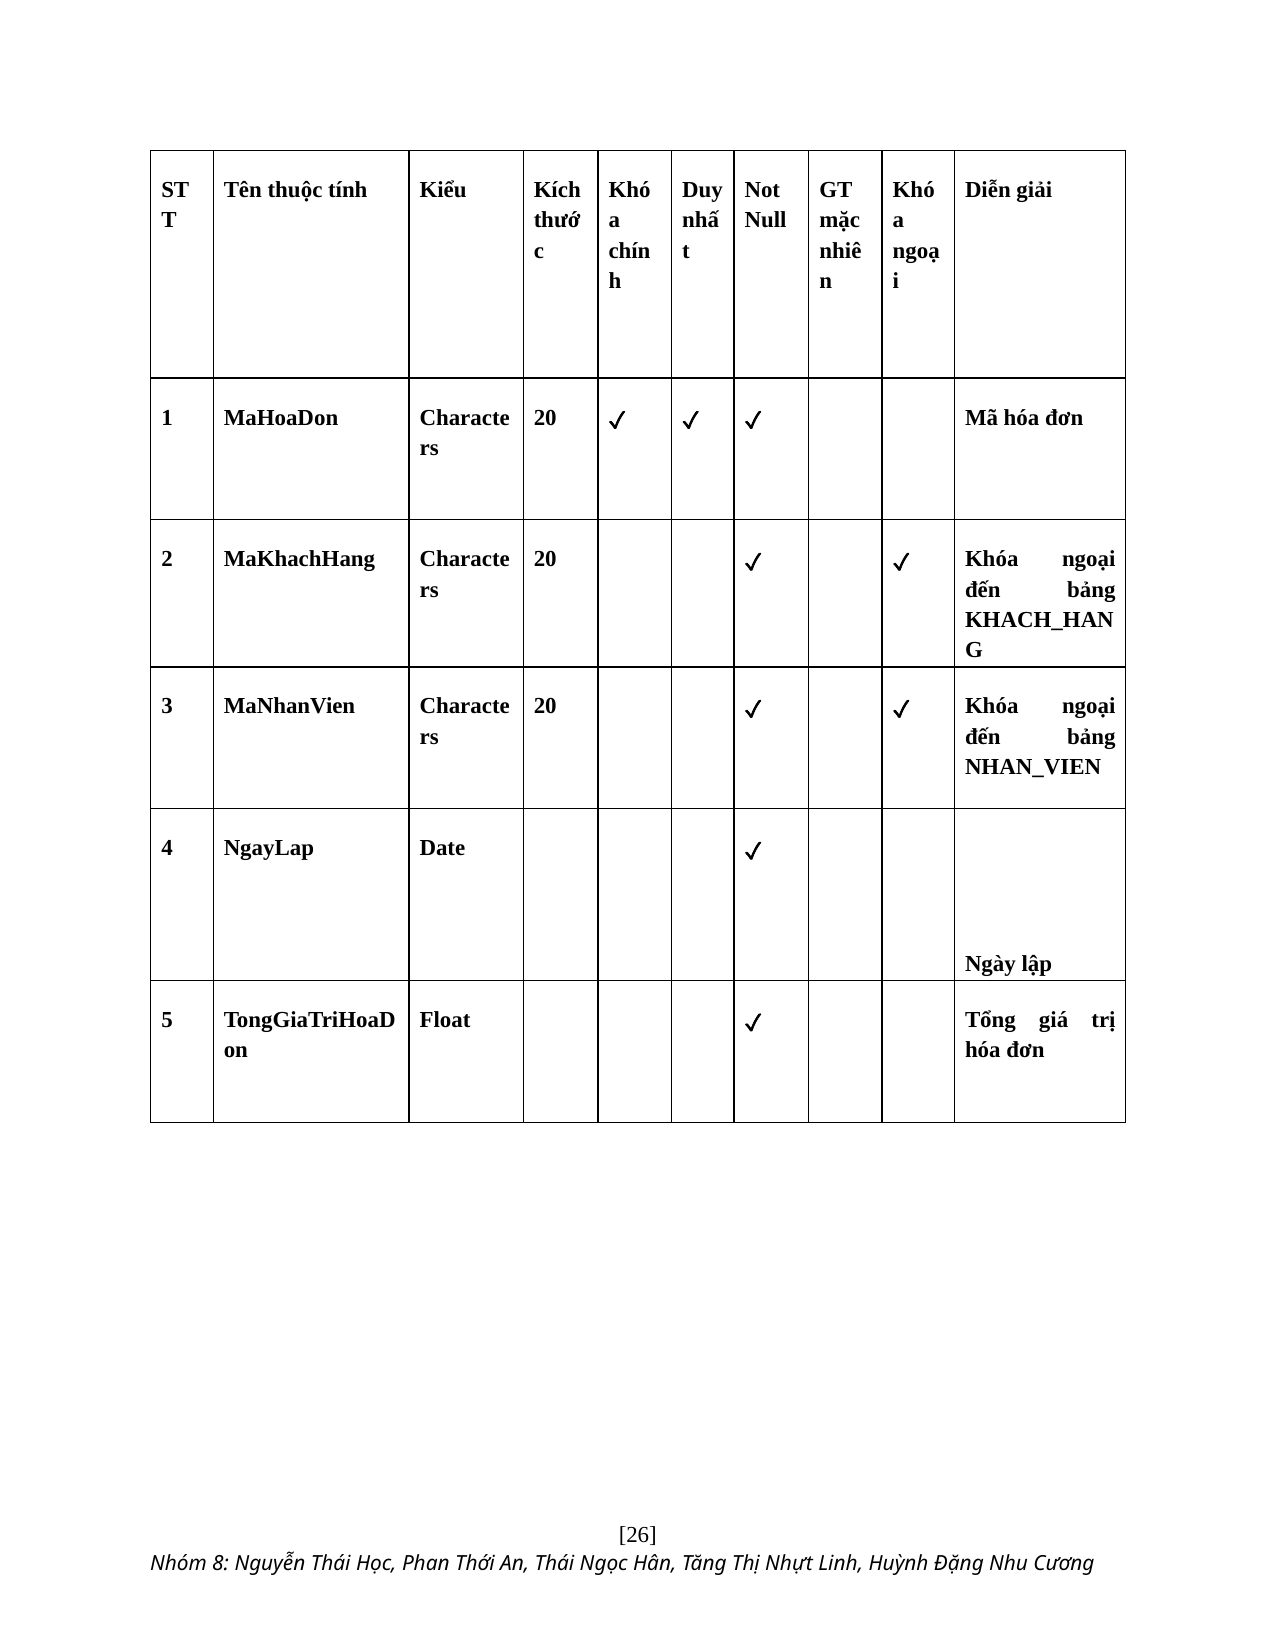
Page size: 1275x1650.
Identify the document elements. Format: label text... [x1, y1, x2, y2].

table_cell [883, 981, 954, 1122]
table_cell MaNhanVien [214, 668, 408, 808]
table_cell [672, 809, 733, 980]
table_header Not Null [735, 151, 808, 377]
table_cell ✓ [883, 668, 954, 808]
table_cell 2 [151, 520, 213, 666]
table_header Khóa ngoại [883, 151, 954, 377]
table_cell [809, 668, 881, 808]
table_cell ✓ [735, 668, 808, 808]
table_cell [883, 379, 954, 519]
table_header Tên thuộc tính [214, 151, 408, 377]
table_cell Khóa ngoại đến bảng KHACH_HANG [955, 520, 1125, 666]
table_cell [809, 981, 881, 1122]
table_header GT mặc nhiên [809, 151, 881, 377]
table_cell [524, 809, 597, 980]
table_cell [599, 981, 671, 1122]
table_cell ✓ [735, 809, 808, 980]
table_cell [672, 520, 733, 666]
table_cell 20 [524, 520, 597, 666]
table_header Duy nhất [672, 151, 733, 377]
table_cell TongGiaTriHoaDon [214, 981, 408, 1122]
table_header Khóa chính [599, 151, 671, 377]
table_cell 20 [524, 379, 597, 519]
table_cell Date [410, 809, 523, 980]
table_cell 4 [151, 809, 213, 980]
table_cell Characters [410, 668, 523, 808]
table_cell [809, 809, 881, 980]
table_cell Characters [410, 379, 523, 519]
table_header STT [151, 151, 213, 377]
table_cell [809, 520, 881, 666]
table_cell Float [410, 981, 523, 1122]
table_cell [599, 520, 671, 666]
table_cell NgayLap [214, 809, 408, 980]
table_cell Khóa ngoại đến bảng NHAN_VIEN [955, 668, 1125, 808]
table_cell [599, 809, 671, 980]
table_cell [599, 668, 671, 808]
table_cell MaKhachHang [214, 520, 408, 666]
table_header Diễn giải [955, 151, 1125, 377]
table_cell [524, 981, 597, 1122]
table_cell ✓ [672, 379, 733, 519]
table_cell ✓ [735, 520, 808, 666]
table_cell 5 [151, 981, 213, 1122]
table_cell [809, 379, 881, 519]
table_cell Ngày lập [955, 809, 1125, 980]
table_cell Mã hóa đơn [955, 379, 1125, 519]
table_cell 1 [151, 379, 213, 519]
table_header Kiểu [410, 151, 523, 377]
table_cell 3 [151, 668, 213, 808]
table_cell ✓ [735, 379, 808, 519]
table_cell ✓ [735, 981, 808, 1122]
table_cell [883, 809, 954, 980]
table_header Kích thước [524, 151, 597, 377]
table_cell MaHoaDon [214, 379, 408, 519]
table_cell 20 [524, 668, 597, 808]
table_cell Tổng giá trị hóa đơn [955, 981, 1125, 1122]
table_cell Characters [410, 520, 523, 666]
table_cell [672, 668, 733, 808]
table_cell ✓ [883, 520, 954, 666]
table_cell [672, 981, 733, 1122]
table_cell ✓ [599, 379, 671, 519]
